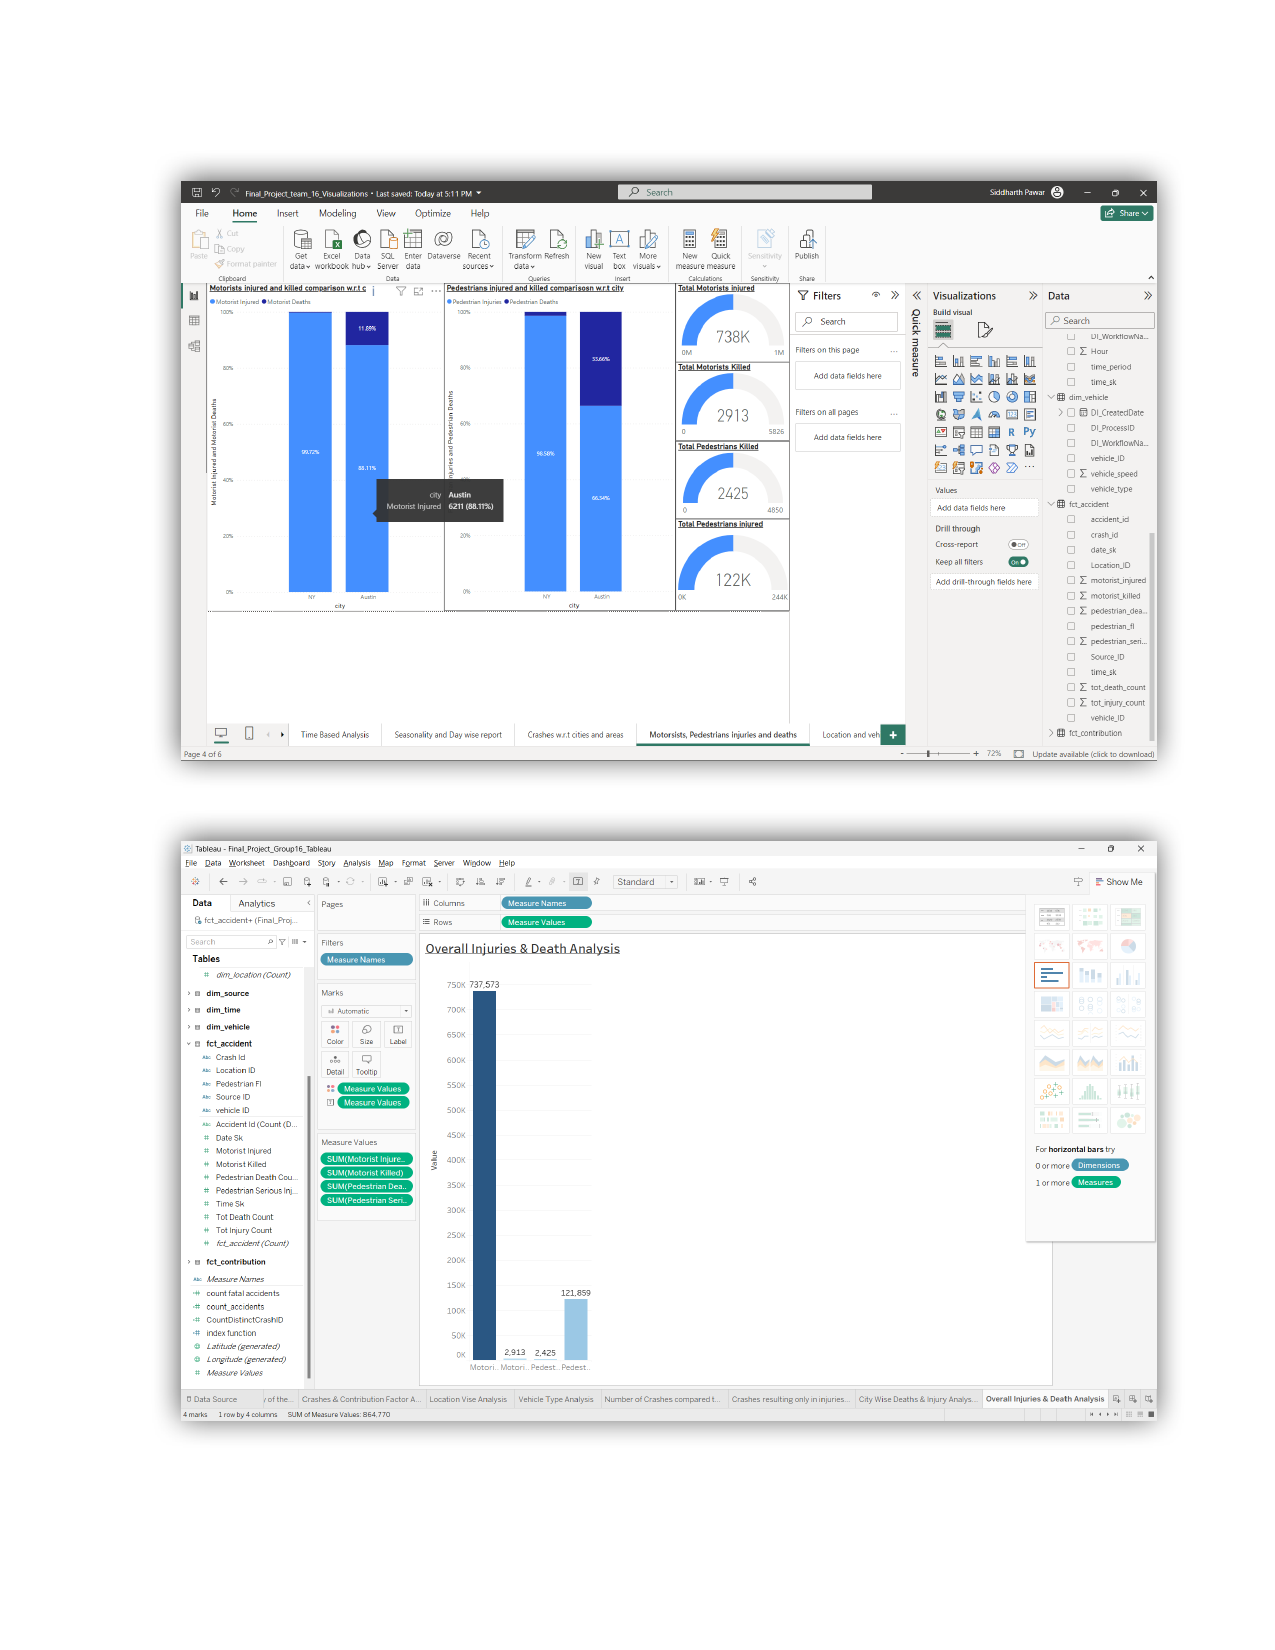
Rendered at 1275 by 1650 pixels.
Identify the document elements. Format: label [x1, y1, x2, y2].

picture [181, 841, 1157, 1421]
picture [181, 181, 1157, 761]
